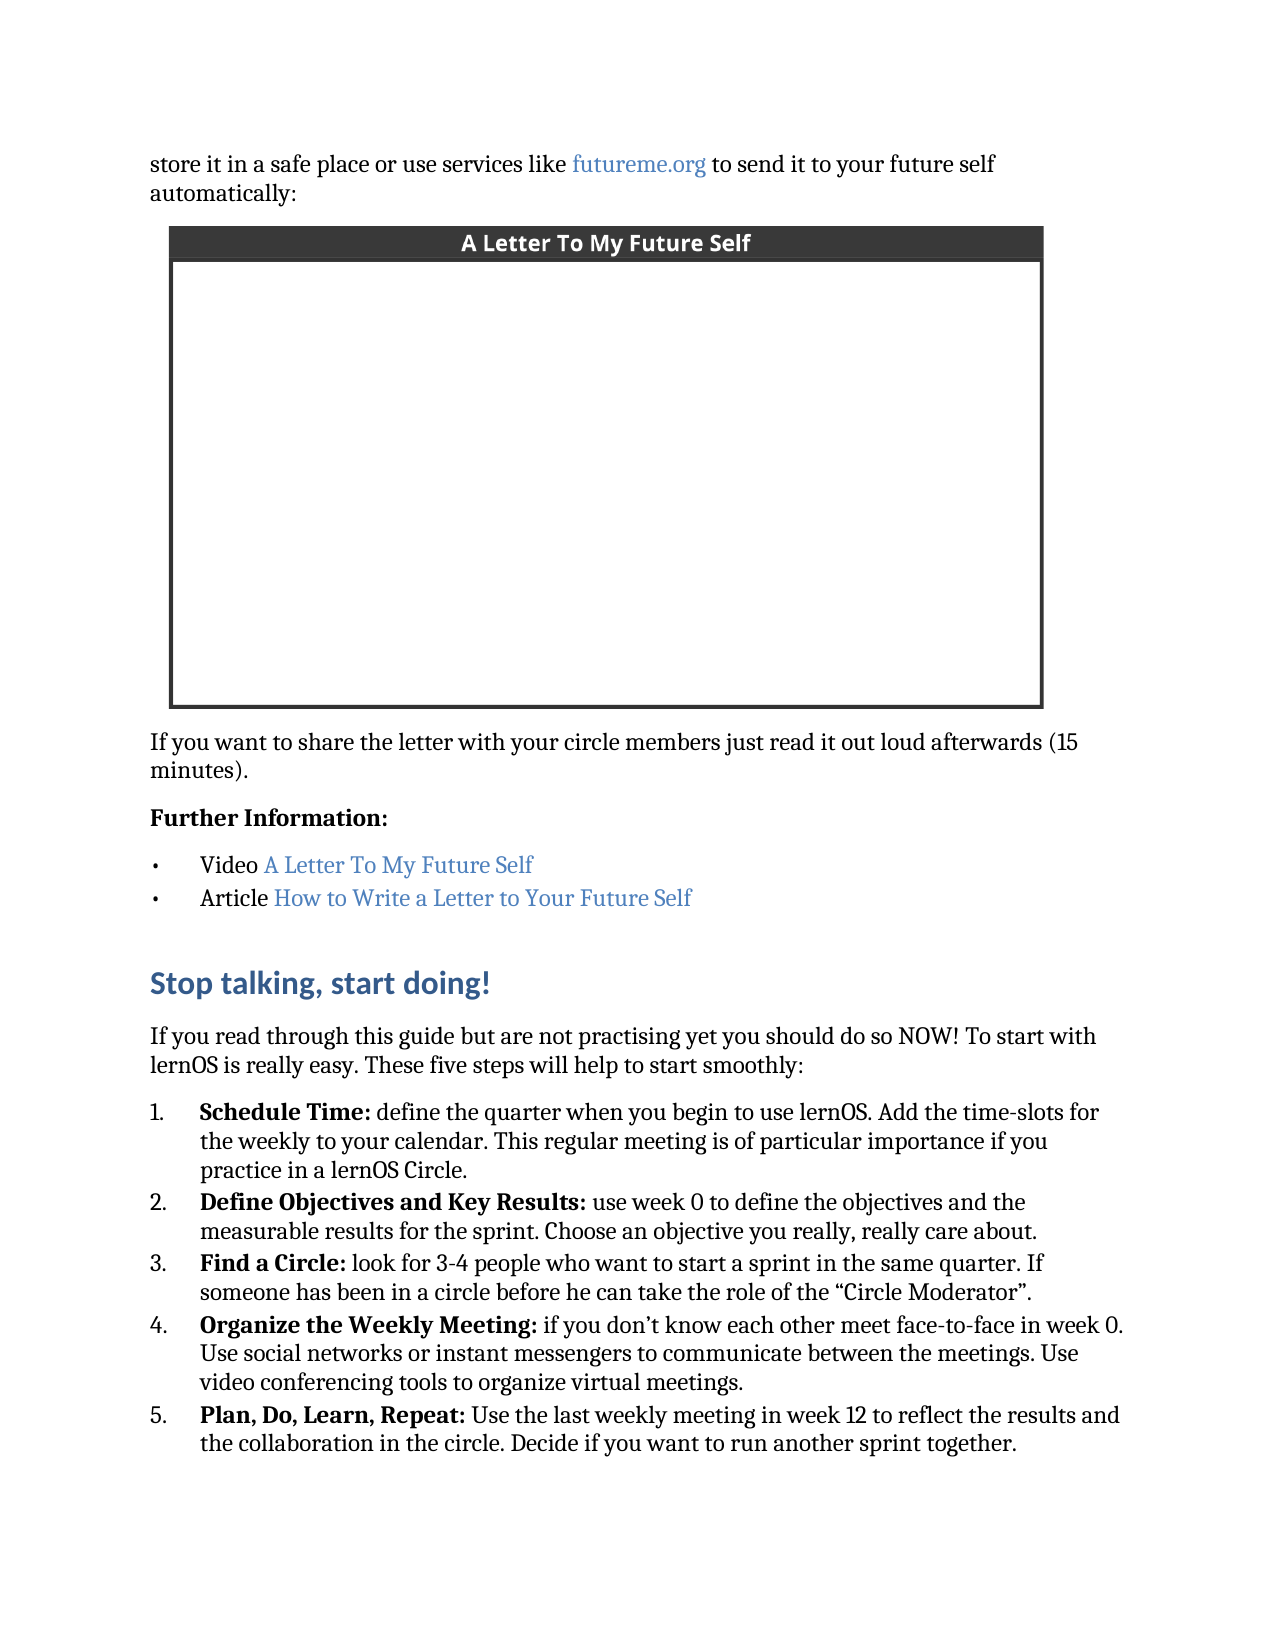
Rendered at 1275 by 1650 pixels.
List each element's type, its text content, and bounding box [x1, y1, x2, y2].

list Find a Circle: look for 3-4 people who want to start a sprint in the same quarter. If someone has been in a circle before he can take the role of the “Circle Moderator”. [150, 1249, 1125, 1307]
list Video A Letter To My Future Self [150, 851, 1125, 880]
list Define Objectives and Key Results: use week 0 to define the objectives and the measurable results for the sprint. Choose an objective you really, really care about. [150, 1188, 1125, 1246]
subtitle Stop talking, start doing! [150, 962, 1125, 1003]
list Schedule Time: define the quarter when you begin to use lernOS. Add the time-slots for the weekly to your calendar. This regular meeting is of particular importance if you practice in a lernOS Circle. [150, 1098, 1125, 1184]
picture [168, 226, 1044, 709]
text If you want to share the letter with your circle members just read it out loud afterwards (15 minutes). [150, 727, 1125, 785]
text If you read through this guide but are not practising yet you should do so NOW! To start with lernOS is really easy. These five steps will help to start smoothly: [150, 1022, 1125, 1079]
text Further Information: [150, 804, 1125, 832]
list Article How to Write a Letter to Your Future Self [150, 884, 1125, 912]
list Plan, Do, Learn, Repeat: Use the last weekly meeting in week 12 to reflect the results and the collaboration in the circle. Decide if you want to run another sprint together. [150, 1401, 1125, 1458]
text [150, 150, 1125, 207]
list Organize the Weekly Meeting: if you don’t know each other meet face-to-face in week 0. Use social networks or instant messengers to communicate between the meetings. Use video conferencing tools to organize virtual meetings. [150, 1311, 1125, 1397]
